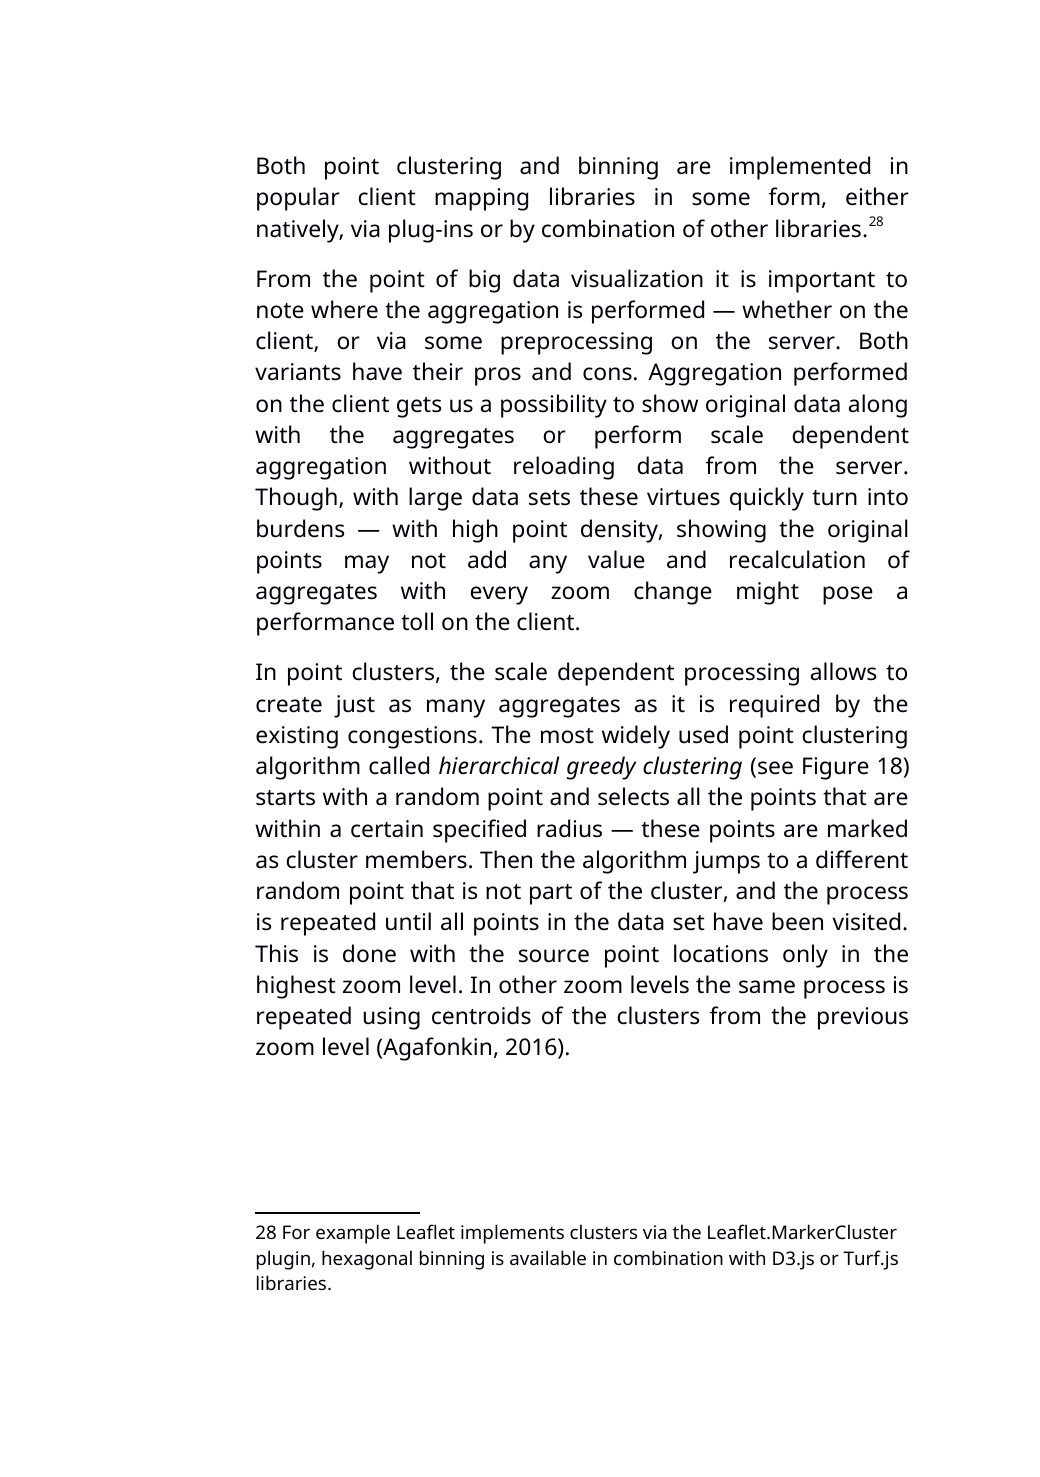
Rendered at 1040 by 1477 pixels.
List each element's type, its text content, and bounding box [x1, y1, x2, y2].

text From the point of big data visualization it is important to note where the aggregation is performed — whether on the client, or via some preprocessing on the server. Both variants have their pros and cons. Aggregation performed on the client gets us a possibility to show original data along with the aggregates or perform scale dependent aggregation without reloading data from the server. Though, with large data sets these virtues quickly turn into burdens — with high point density, showing the original points may not add any value and recalculation of aggregates with every zoom change might pose a performance toll on the client. [255, 262, 910, 637]
text Both point clustering and binning are implemented in popular client mapping libraries in some form, either natively, via plug-ins or by combination of other libraries. [255, 150, 910, 244]
text In point clusters, the scale dependent processing allows to create just as many aggregates as it is required by the existing congestions. The most widely used point clustering algorithm called hierarchical greedy clustering (see Figure 18) starts with a random point and selects all the points that are within a certain specified radius — these points are marked as cluster members. Then the algorithm jumps to a different random point that is not part of the cluster, and the process is repeated until all points in the data set have been visited. This is done with the source point locations only in the highest zoom level. In other zoom levels the same process is repeated using centroids of the clusters from the previous zoom level (Agafonkin, 2016). [255, 656, 910, 1062]
